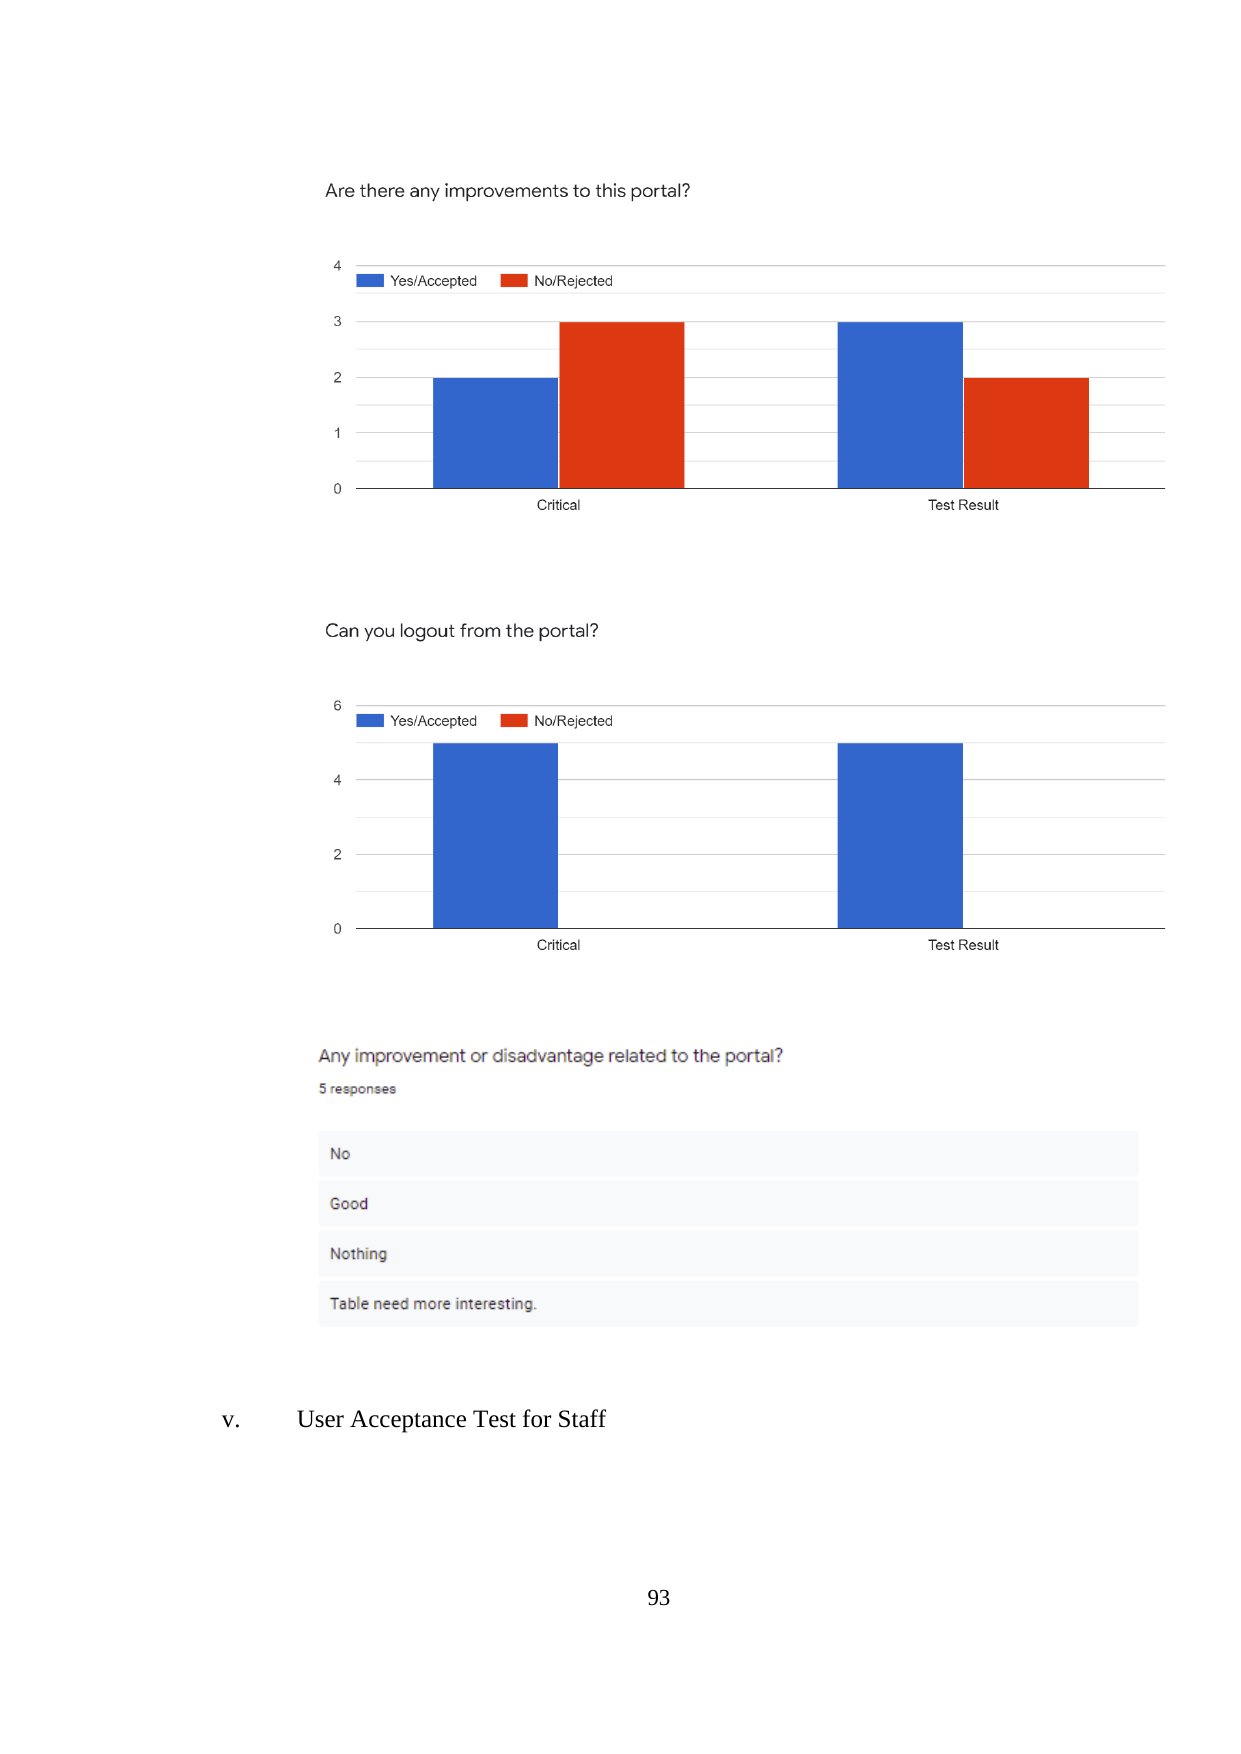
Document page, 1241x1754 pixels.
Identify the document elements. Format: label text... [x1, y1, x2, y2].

list User Acceptance Test for Staff [222, 1404, 1090, 1432]
picture [296, 590, 1166, 1016]
picture [296, 150, 1166, 576]
picture [296, 1028, 1166, 1348]
